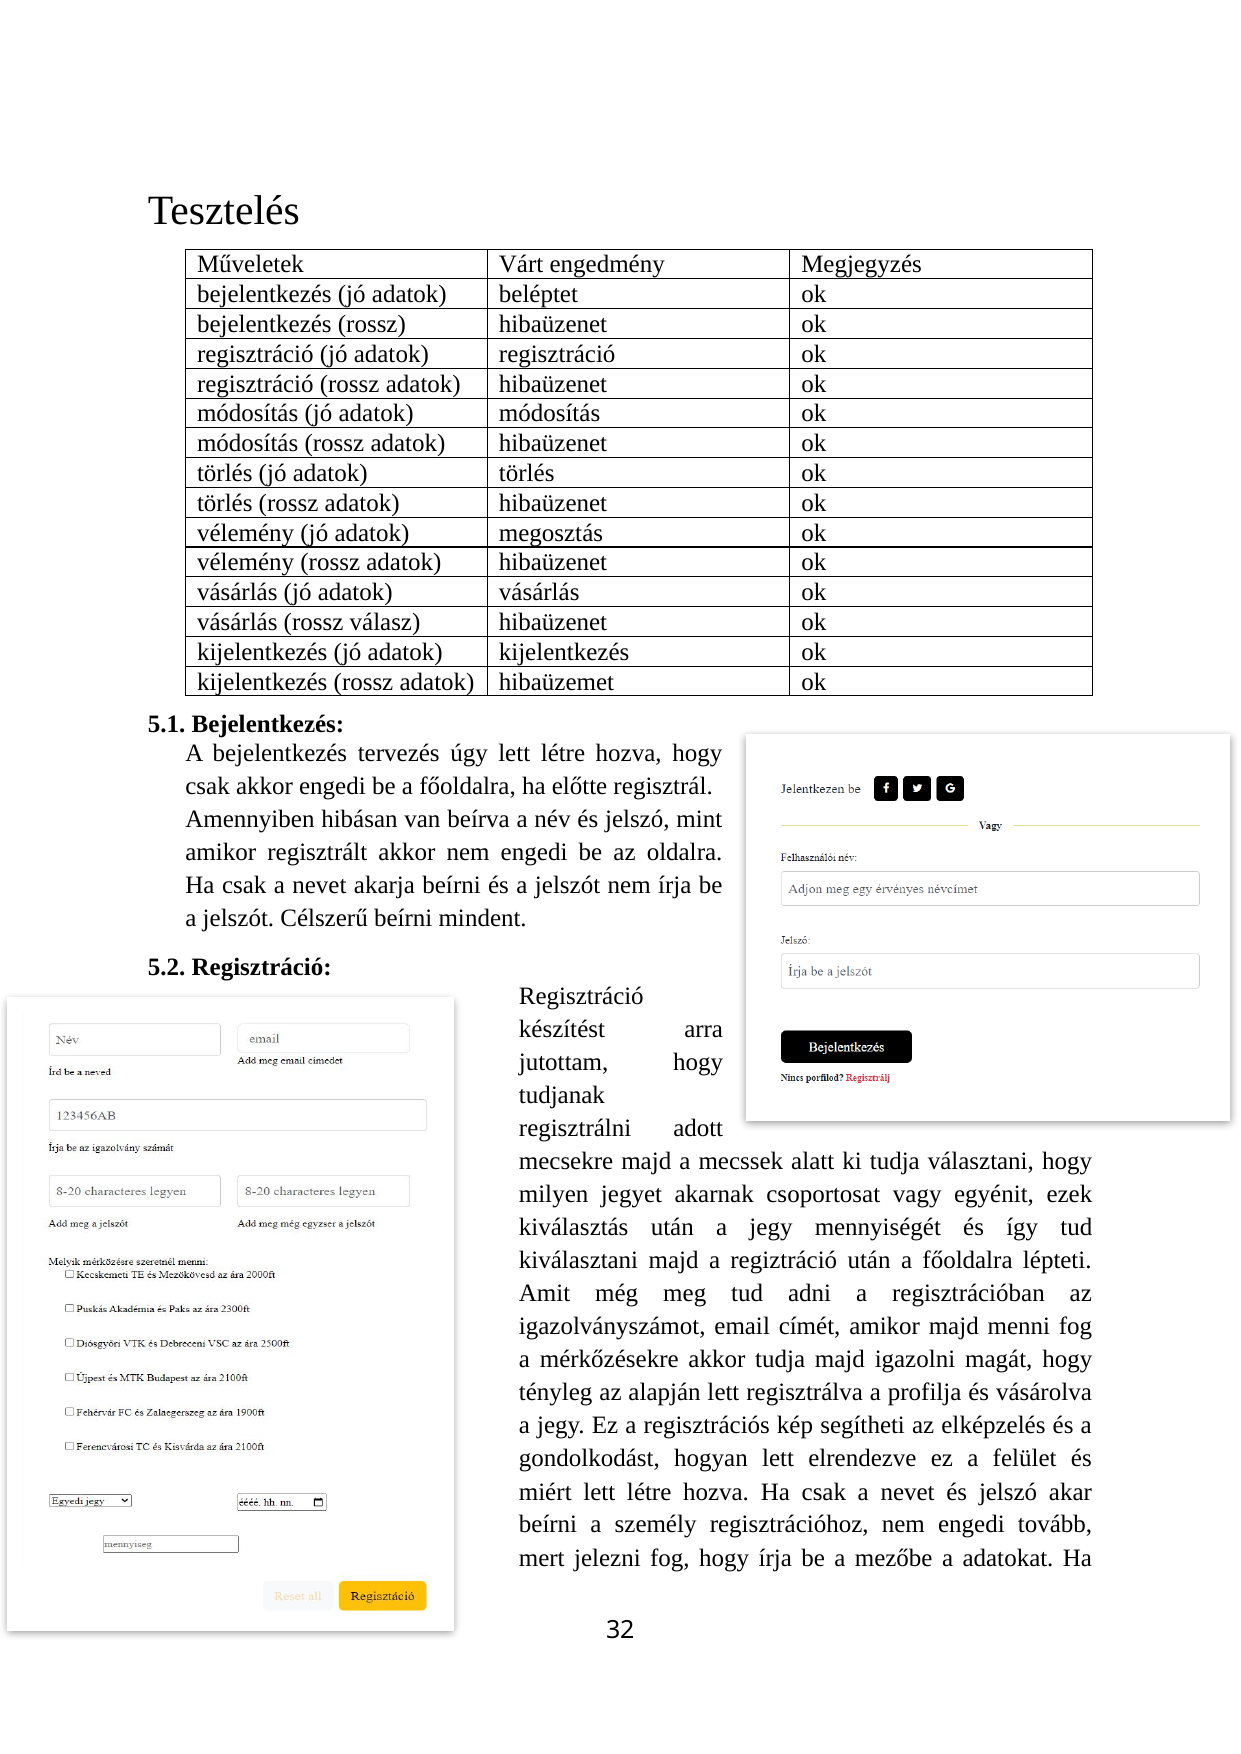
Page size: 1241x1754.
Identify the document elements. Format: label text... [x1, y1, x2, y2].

table_header Megjegyzés [790, 250, 1092, 278]
table_cell regisztráció [488, 339, 789, 368]
table_cell ok [790, 309, 1092, 338]
subtitle Tesztelés [148, 185, 1093, 233]
table_cell ok [790, 577, 1092, 606]
table_cell regisztráció (rossz adatok) [186, 369, 487, 397]
table_cell vásárlás (rossz válasz) [186, 607, 487, 636]
table_cell bejelentkezés (rossz) [186, 309, 487, 338]
table_cell hibaüzenet [488, 607, 789, 636]
table_cell ok [790, 667, 1092, 695]
table_cell ok [790, 399, 1092, 427]
table_cell ok [790, 279, 1092, 308]
table_header Műveletek [186, 250, 487, 278]
table_cell módosítás [488, 399, 789, 427]
table_cell hibaüzenet [488, 548, 789, 576]
table_cell módosítás (jó adatok) [186, 399, 487, 427]
table_cell hibaüzemet [488, 667, 789, 695]
table_header Várt engedmény [488, 250, 789, 278]
subtitle 5.2. Regisztráció: [148, 952, 740, 981]
table_cell vélemény (jó adatok) [186, 518, 487, 546]
table_cell megosztás [488, 518, 789, 546]
picture [761, 748, 1216, 1106]
table_cell ok [790, 488, 1092, 517]
table_cell vélemény (rossz adatok) [186, 548, 487, 576]
table_cell ok [790, 339, 1092, 368]
table_cell kijelentkezés (jó adatok) [186, 637, 487, 666]
table_cell kijelentkezés [488, 637, 789, 666]
table_cell hibaüzenet [488, 428, 789, 457]
subtitle 5.1. Bejelentkezés: [148, 709, 1093, 738]
table_cell bejelentkezés (jó adatok) [186, 279, 487, 308]
table_cell regisztráció (jó adatok) [186, 339, 487, 368]
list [185, 981, 1093, 1571]
table_cell hibaüzenet [488, 369, 789, 397]
list Amennyiben hibásan van beírva a név és jelszó, mint amikor regisztrált akkor nem engedi be az oldalra. Ha csak a nevet akarja beírni és a jelszót nem írja be a jelszót. Célszerű beírni mindent. [185, 804, 740, 932]
table_cell törlés (rossz adatok) [186, 488, 487, 517]
table_cell törlés [488, 458, 789, 487]
list A bejelentkezés tervezés úgy lett létre hozva, hogy csak akkor engedi be a főoldalra, ha előtte regisztrál. [185, 738, 740, 799]
table_cell módosítás (rossz adatok) [186, 428, 487, 457]
table_cell törlés (jó adatok) [186, 458, 487, 487]
table_cell beléptet [488, 279, 789, 308]
table_cell kijelentkezés (rossz adatok) [186, 667, 487, 695]
picture [22, 1012, 439, 1617]
table_cell ok [790, 637, 1092, 666]
table_cell vásárlás [488, 577, 789, 606]
table_cell hibaüzenet [488, 488, 789, 517]
table_cell ok [790, 428, 1092, 457]
table_cell ok [790, 607, 1092, 636]
table_cell ok [790, 458, 1092, 487]
table_cell ok [790, 369, 1092, 397]
table_cell ok [790, 548, 1092, 576]
table_cell vásárlás (jó adatok) [186, 577, 487, 606]
table_cell hibaüzenet [488, 309, 789, 338]
table_cell ok [790, 518, 1092, 546]
